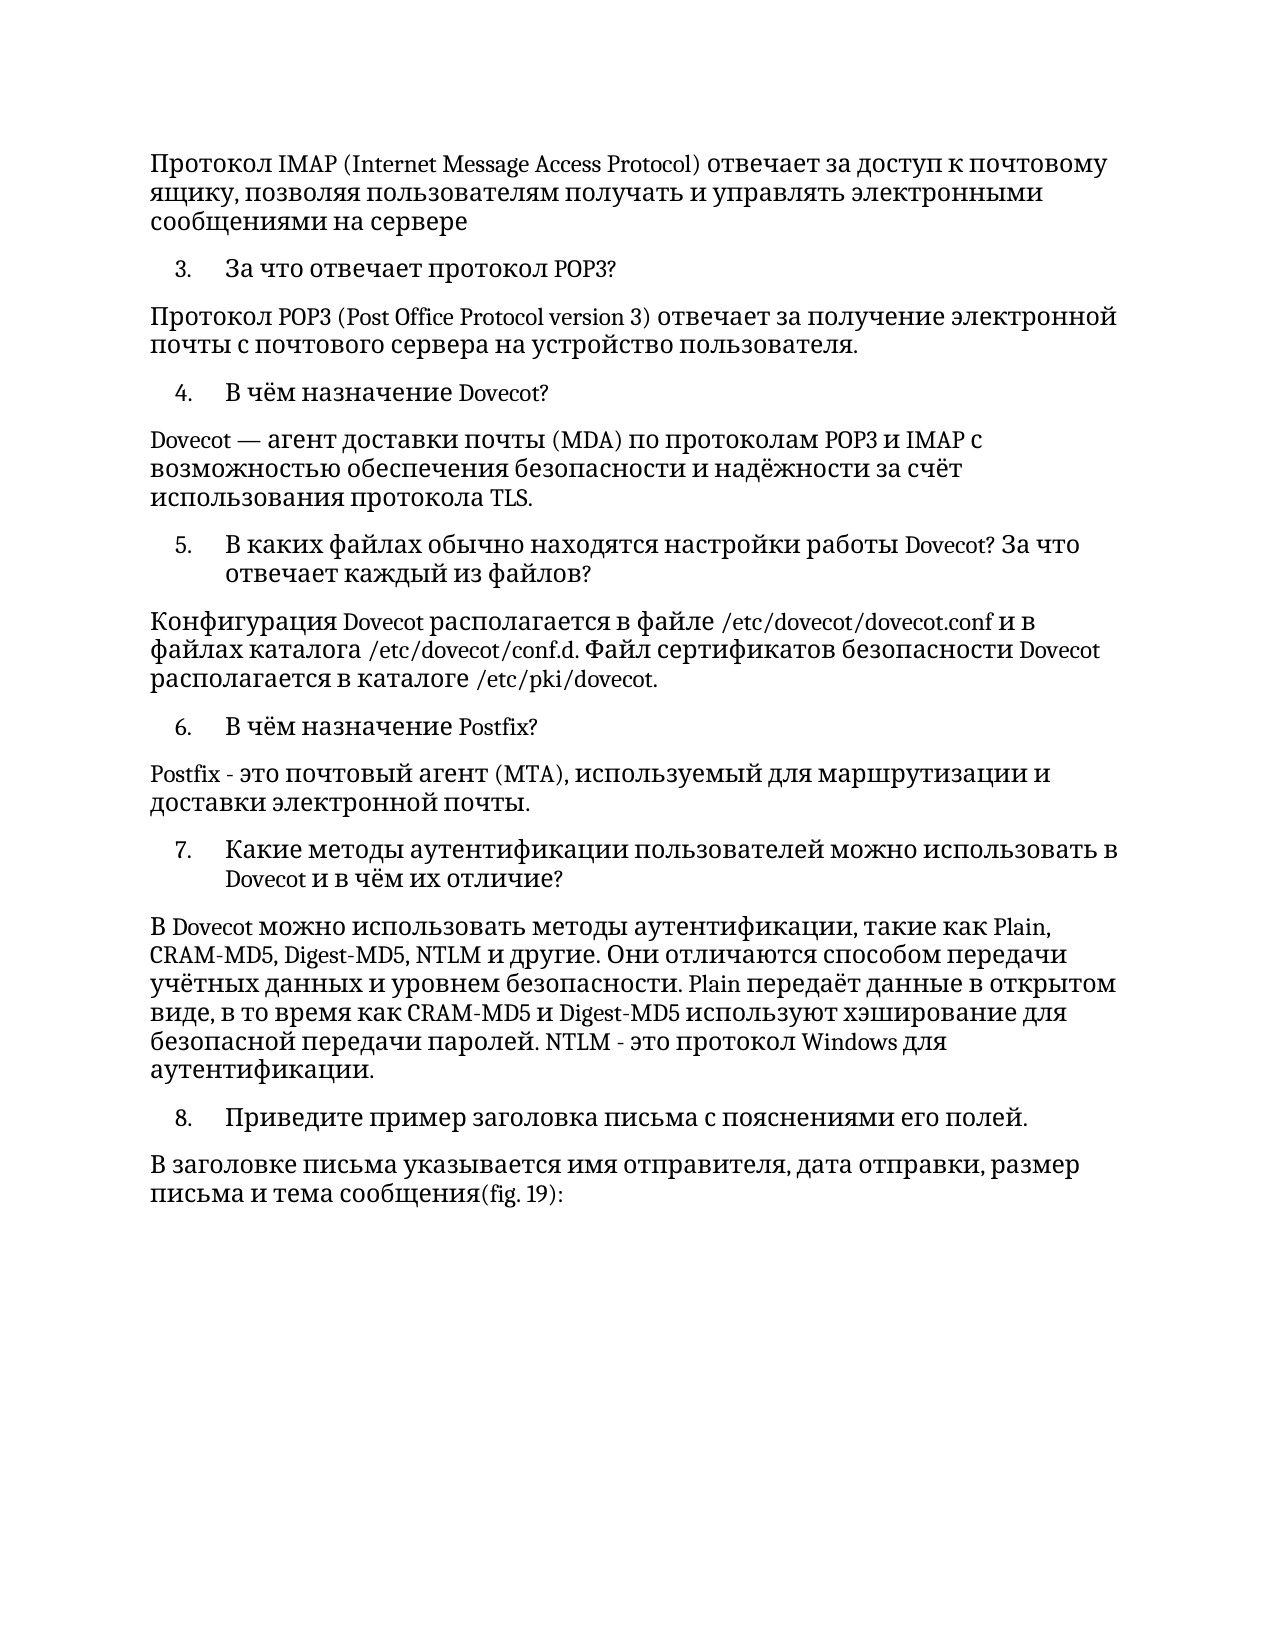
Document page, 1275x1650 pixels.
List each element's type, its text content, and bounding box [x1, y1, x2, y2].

text В Dovecot можно использовать методы аутентификации, такие как Plain, CRAM-MD5, Digest-MD5, NTLM и другие. Они отличаются способом передачи учётных данных и уровнем безопасности. Plain передаёт данные в открытом виде, в то время как CRAM-MD5 и Digest-MD5 используют хэширование для безопасной передачи паролей. NTLM - это протокол Windows для аутентификации. [150, 912, 1125, 1085]
list За что отвечает протокол POP3? [175, 255, 1125, 284]
list В чём назначение Dovecot? [175, 379, 1125, 407]
list Какие методы аутентификации пользователей можно использовать в Dovecot и в чём их отличие? [175, 836, 1125, 894]
text Postfix - это почтовый агент (MTA), используемый для маршрутизации и доставки электронной почты. [150, 760, 1125, 817]
text Dovecot — агент доставки почты (MDA) по протоколам POP3 и IMAP с возможностью обеспечения безопасности и надёжности за счёт использования протокола TLS. [150, 426, 1125, 512]
list Приведите пример заголовка письма с пояснениями его полей. [175, 1104, 1125, 1132]
text Протокол IMAP (Internet Message Access Protocol) отвечает за доступ к почтовому ящику, позволяя пользователям получать и управлять электронными сообщениями на сервере [150, 150, 1125, 236]
text В заголовке письма указывается имя отправителя, дата отправки, размер письма и тема сообщения(fig. 19): [150, 1151, 1125, 1209]
list В каких файлах обычно находятся настройки работы Dovecot? За что отвечает каждый из файлов? [175, 531, 1125, 589]
text Конфигурация Dovecot располагается в файле /etc/dovecot/dovecot.conf и в файлах каталога /etc/dovecot/conf.d. Файл сертификатов безопасности Dovecot располагается в каталоге /etc/pki/dovecot. [150, 607, 1125, 694]
text Протокол POP3 (Post Office Protocol version 3) отвечает за получение электронной почты с почтового сервера на устройство пользователя. [150, 302, 1125, 360]
list В чём назначение Postfix? [175, 712, 1125, 741]
